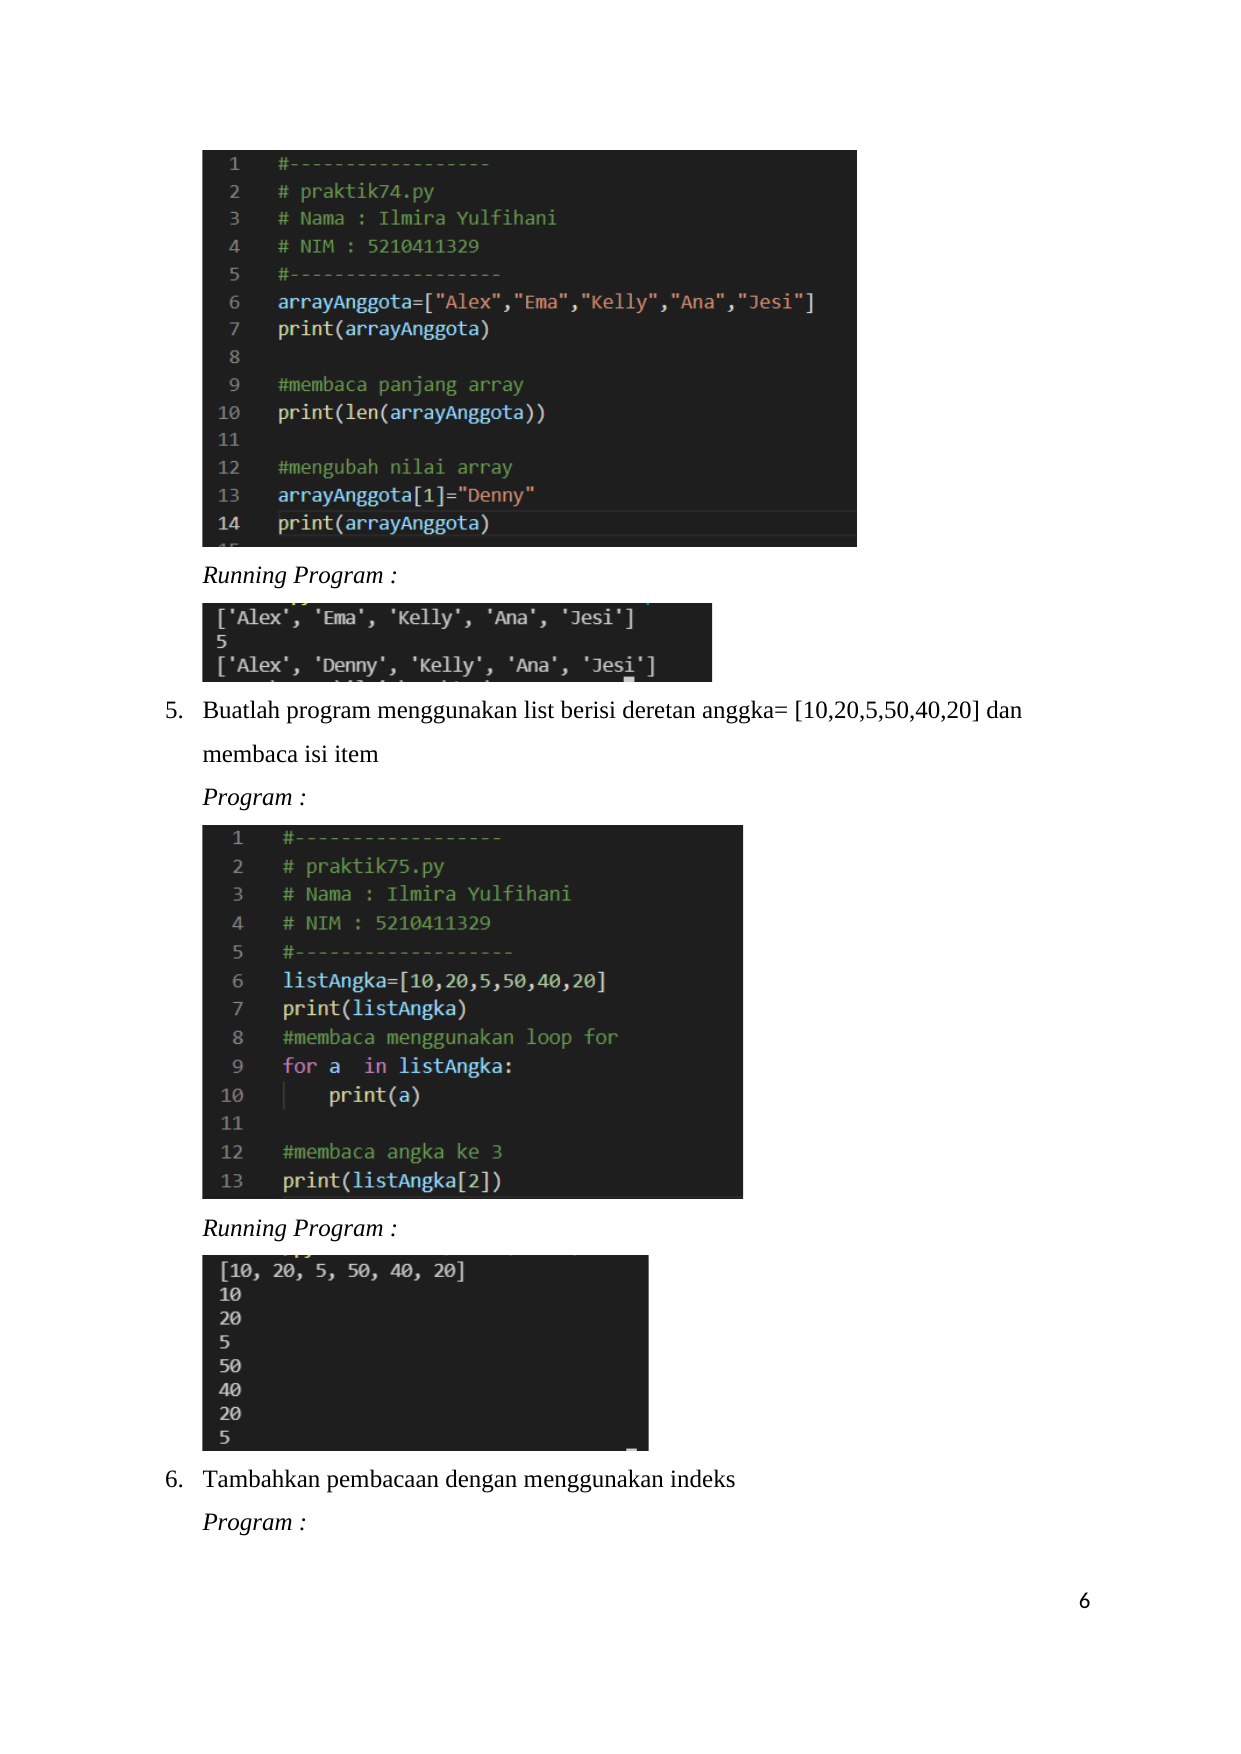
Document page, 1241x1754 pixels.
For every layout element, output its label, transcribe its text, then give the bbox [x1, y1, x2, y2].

picture [202, 825, 744, 1199]
text Running Program : [202, 1213, 1090, 1241]
picture [202, 150, 857, 547]
picture [202, 603, 713, 682]
list Buatlah program menggunakan list berisi deretan anggka= [10,20,5,50,40,20] dan membaca isi item [165, 696, 1090, 767]
text Running Program : [202, 560, 1090, 589]
text Program : [202, 1507, 1090, 1536]
picture [202, 1255, 649, 1451]
text Program : [202, 782, 1090, 811]
list Tambahkan pembacaan dengan menggunakan indeks [165, 1464, 1090, 1493]
